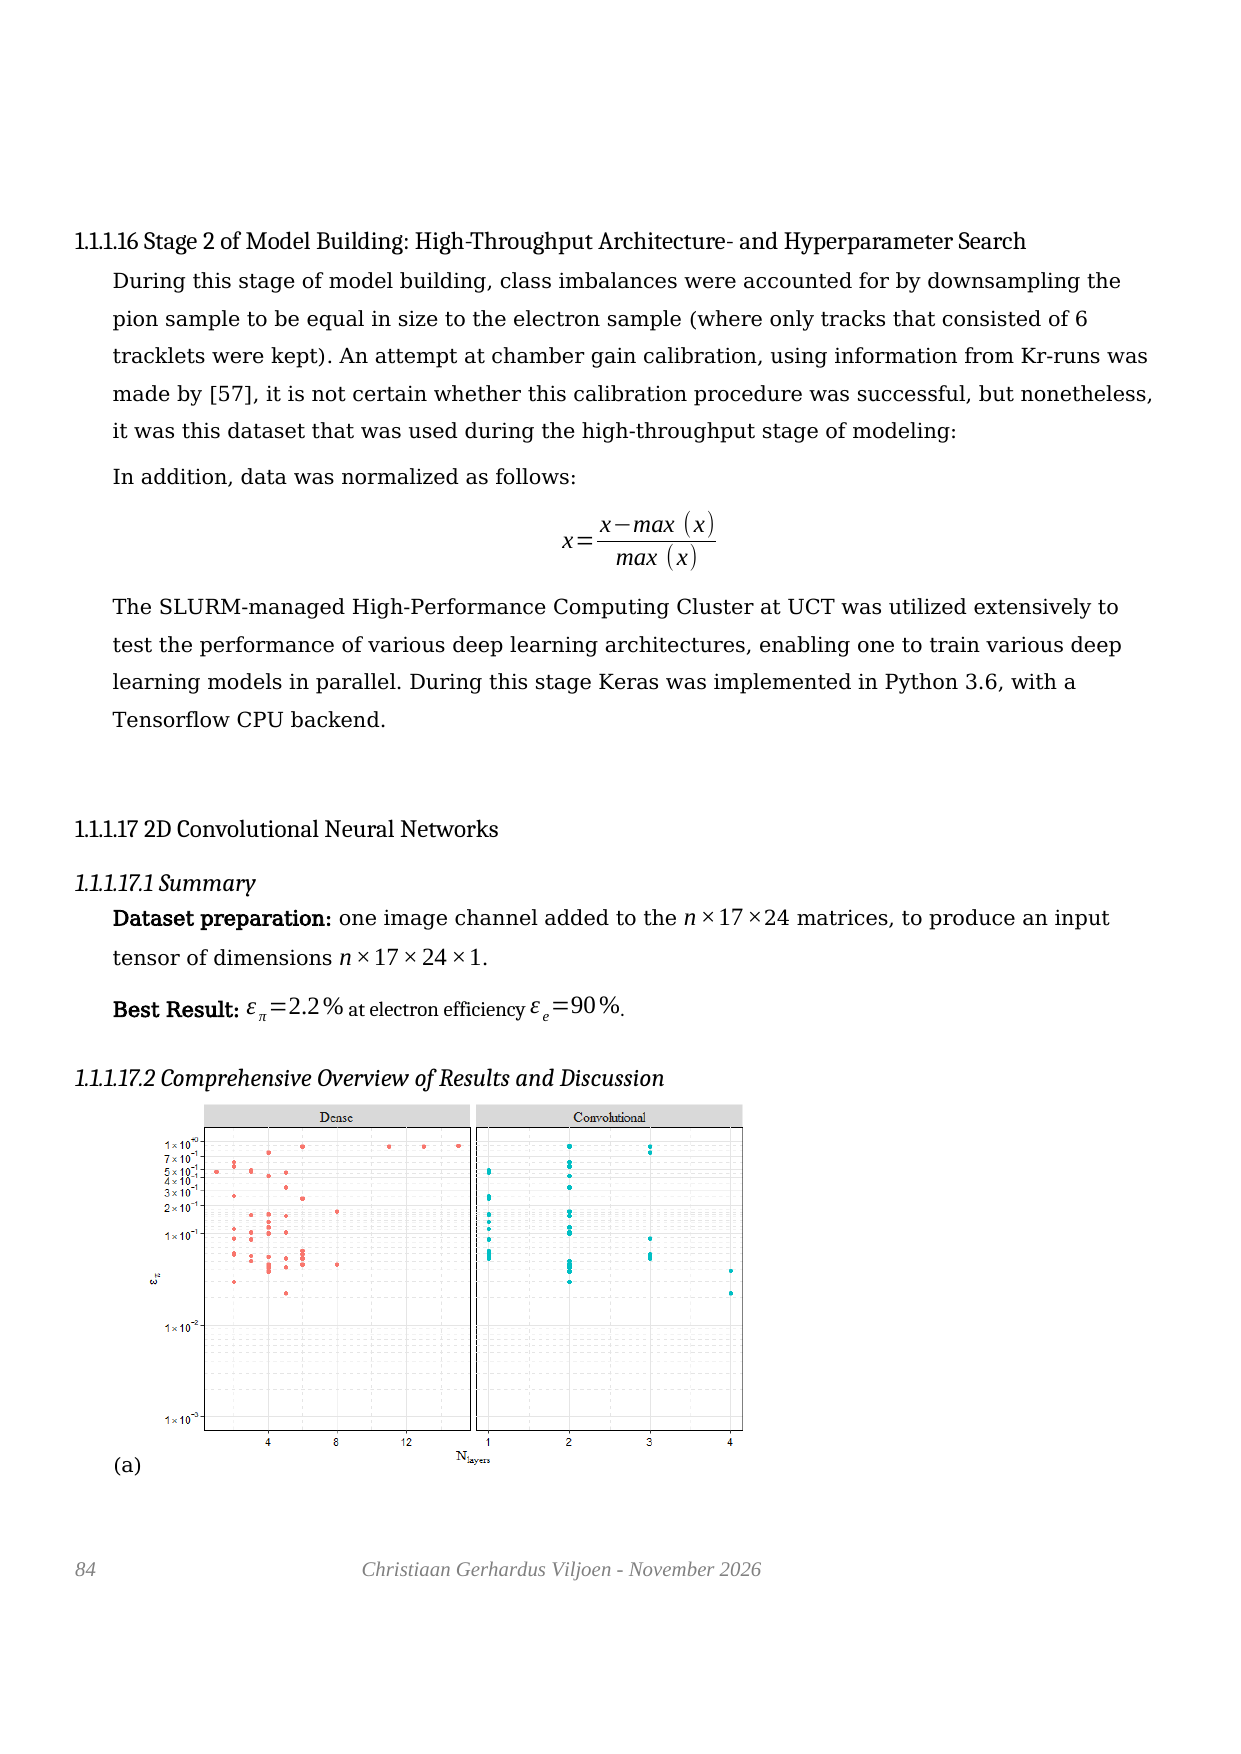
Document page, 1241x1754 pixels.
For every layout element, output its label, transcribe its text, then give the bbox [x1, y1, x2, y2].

subtitle Summary [75, 868, 1165, 897]
picture [142, 1098, 749, 1473]
subtitle 2D Convolutional Neural Networks [75, 815, 1165, 843]
subtitle Comprehensive Overview of Results and Discussion [75, 1063, 1165, 1092]
text Best Result: at electron efficiency . [112, 992, 1165, 1026]
text The SLURM-managed High-Performance Computing Cluster at UCT was utilized extensively to test the performance of various deep learning architectures, enabling one to train various deep learning models in parallel. During this stage Keras was implemented in Python 3.6, with a Tensorflow CPU backend. [112, 594, 1165, 731]
subtitle Stage 2 of Model Building: High-Throughput Architecture- and Hyperparameter Search [75, 227, 1165, 255]
text In addition, data was normalized as follows: [112, 464, 1165, 489]
text Dataset preparation: one image channel added to the 24 matrices, to produce an input tensor of dimensions . [112, 903, 1165, 971]
text During this stage of model building, class imbalances were accounted for by downsampling the pion sample to be equal in size to the electron sample (where only tracks that consisted of 6 tracklets were kept). An attempt at chamber gain calibration, using information from Kr-runs was made by , it is not certain whether this calibration procedure was successful, but nonetheless, it was this dataset that was used during the high-throughput stage of modeling: [112, 268, 1165, 443]
